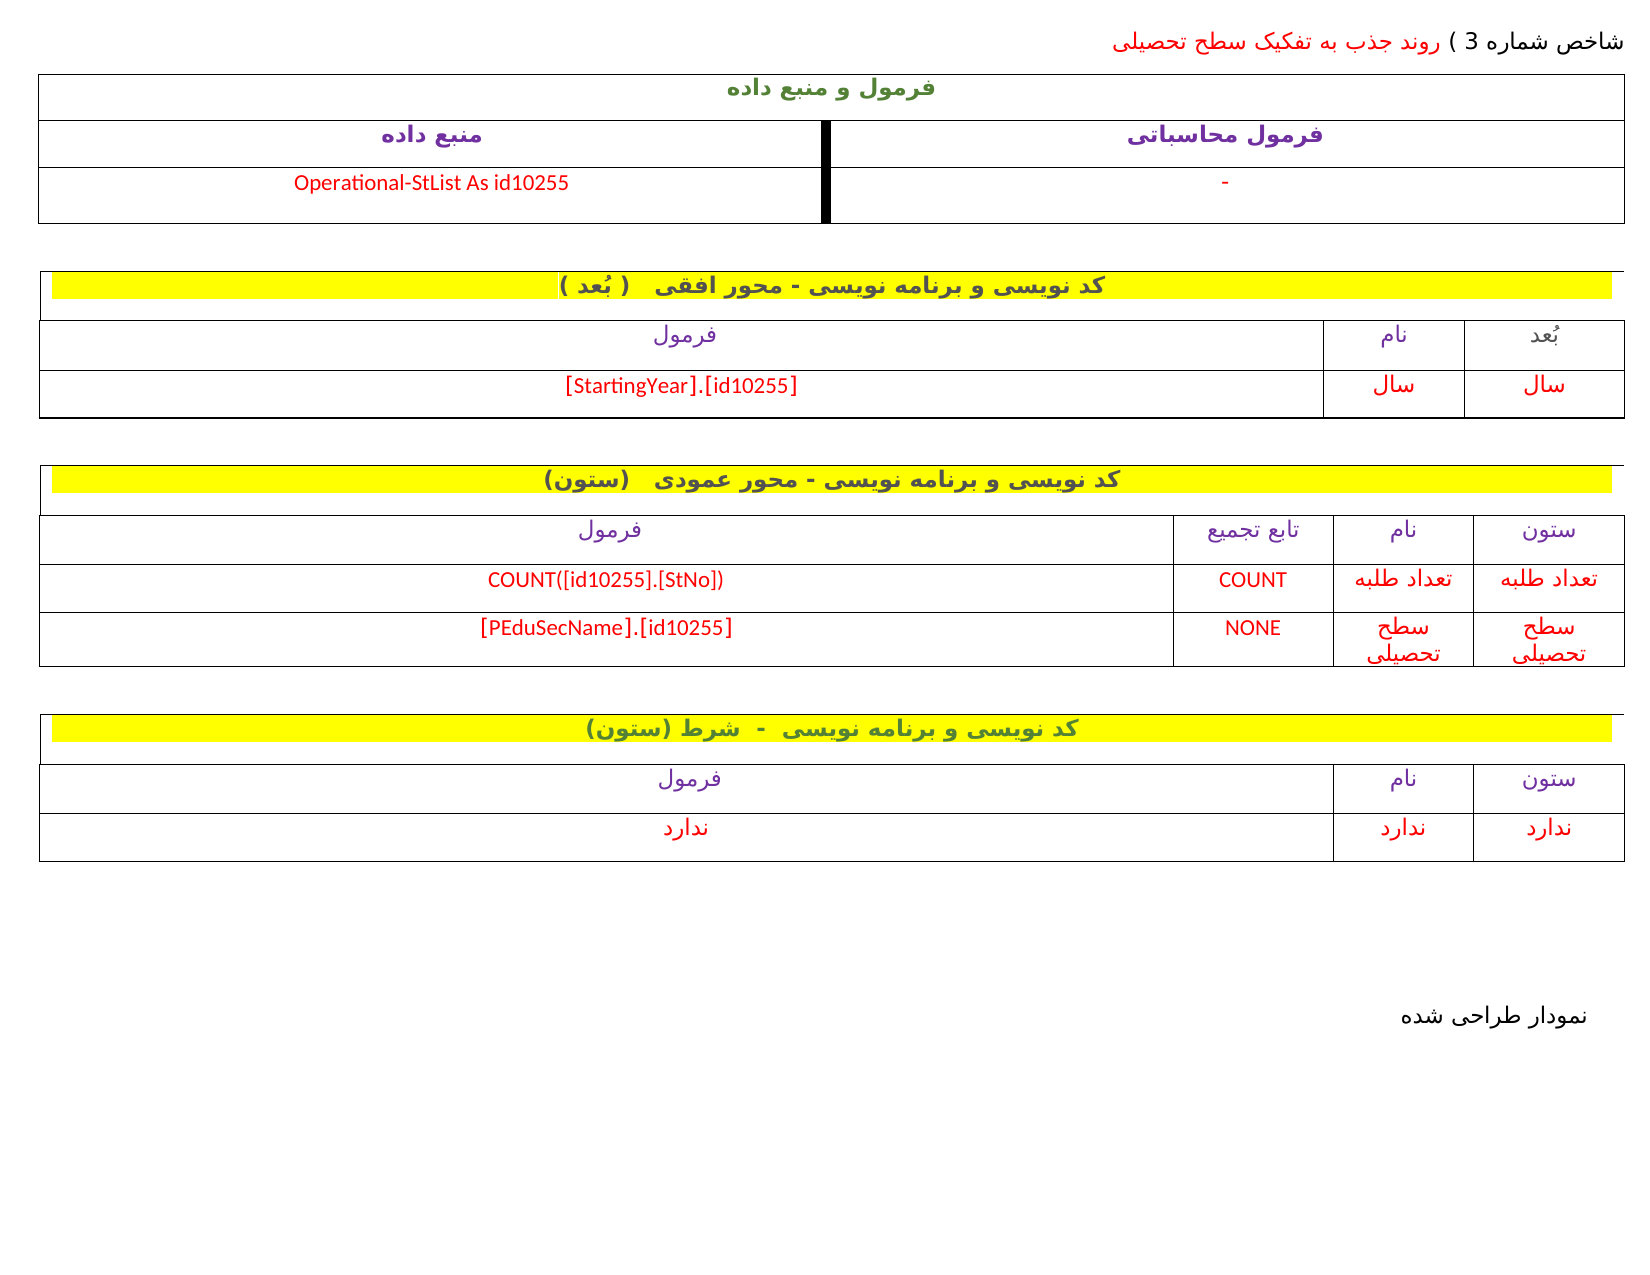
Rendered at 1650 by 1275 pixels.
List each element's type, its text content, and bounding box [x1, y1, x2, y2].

text شاخص شماره 3 ) روند جذب به تفکیک سطح تحصیلی [37, 28, 1624, 55]
table_cell فرمول [40, 516, 1173, 564]
table_cell فرمول [40, 765, 1333, 813]
table_cell ندارد [1474, 814, 1624, 861]
table_cell ندارد [40, 814, 1333, 861]
table_header کد نویسی و برنامه نویسی - شرط (ستون) [41, 715, 1623, 764]
table_header فرمول و منبع داده [39, 75, 1624, 120]
table_cell تعداد طلبه [1474, 565, 1624, 612]
table_cell سال [1465, 371, 1624, 417]
table_cell NONE [1174, 613, 1333, 666]
table_cell - [831, 168, 1624, 223]
table_cell تابع تجمیع [1174, 516, 1333, 564]
table_cell فرمول [40, 321, 1323, 370]
table_cell نام [1334, 516, 1473, 564]
table_cell سطح تحصیلی [1474, 613, 1624, 666]
table_cell COUNT([id10255].[StNo]) [40, 565, 1173, 612]
table_cell نام [1334, 765, 1473, 813]
table_cell منبع داده [39, 121, 821, 167]
text نمودار طراحی شده [37, 1002, 1650, 1029]
table_cell سطح تحصیلی [1334, 613, 1473, 666]
table_cell سال [1324, 371, 1464, 417]
table_cell فرمول محاسباتی [831, 121, 1624, 167]
table_cell ندارد [1334, 814, 1473, 861]
table_cell ستون [1474, 765, 1624, 813]
table_cell بُعد [1465, 321, 1624, 370]
table_cell تعداد طلبه [1334, 565, 1473, 612]
table_cell Operational-StList As id10255 [39, 168, 821, 223]
table_cell [id10255].[PEduSecName] [40, 613, 1173, 666]
table_cell ستون [1474, 516, 1624, 564]
table_cell [id10255].[StartingYear] [40, 371, 1323, 417]
table_header کد نویسی و برنامه نویسی - محور عمودی (ستون) [41, 466, 1623, 515]
table_cell نام [1324, 321, 1464, 370]
table_cell COUNT [1174, 565, 1333, 612]
table_header کد نویسی و برنامه نویسی - محور افقی ( بُعد ) [41, 272, 1623, 320]
